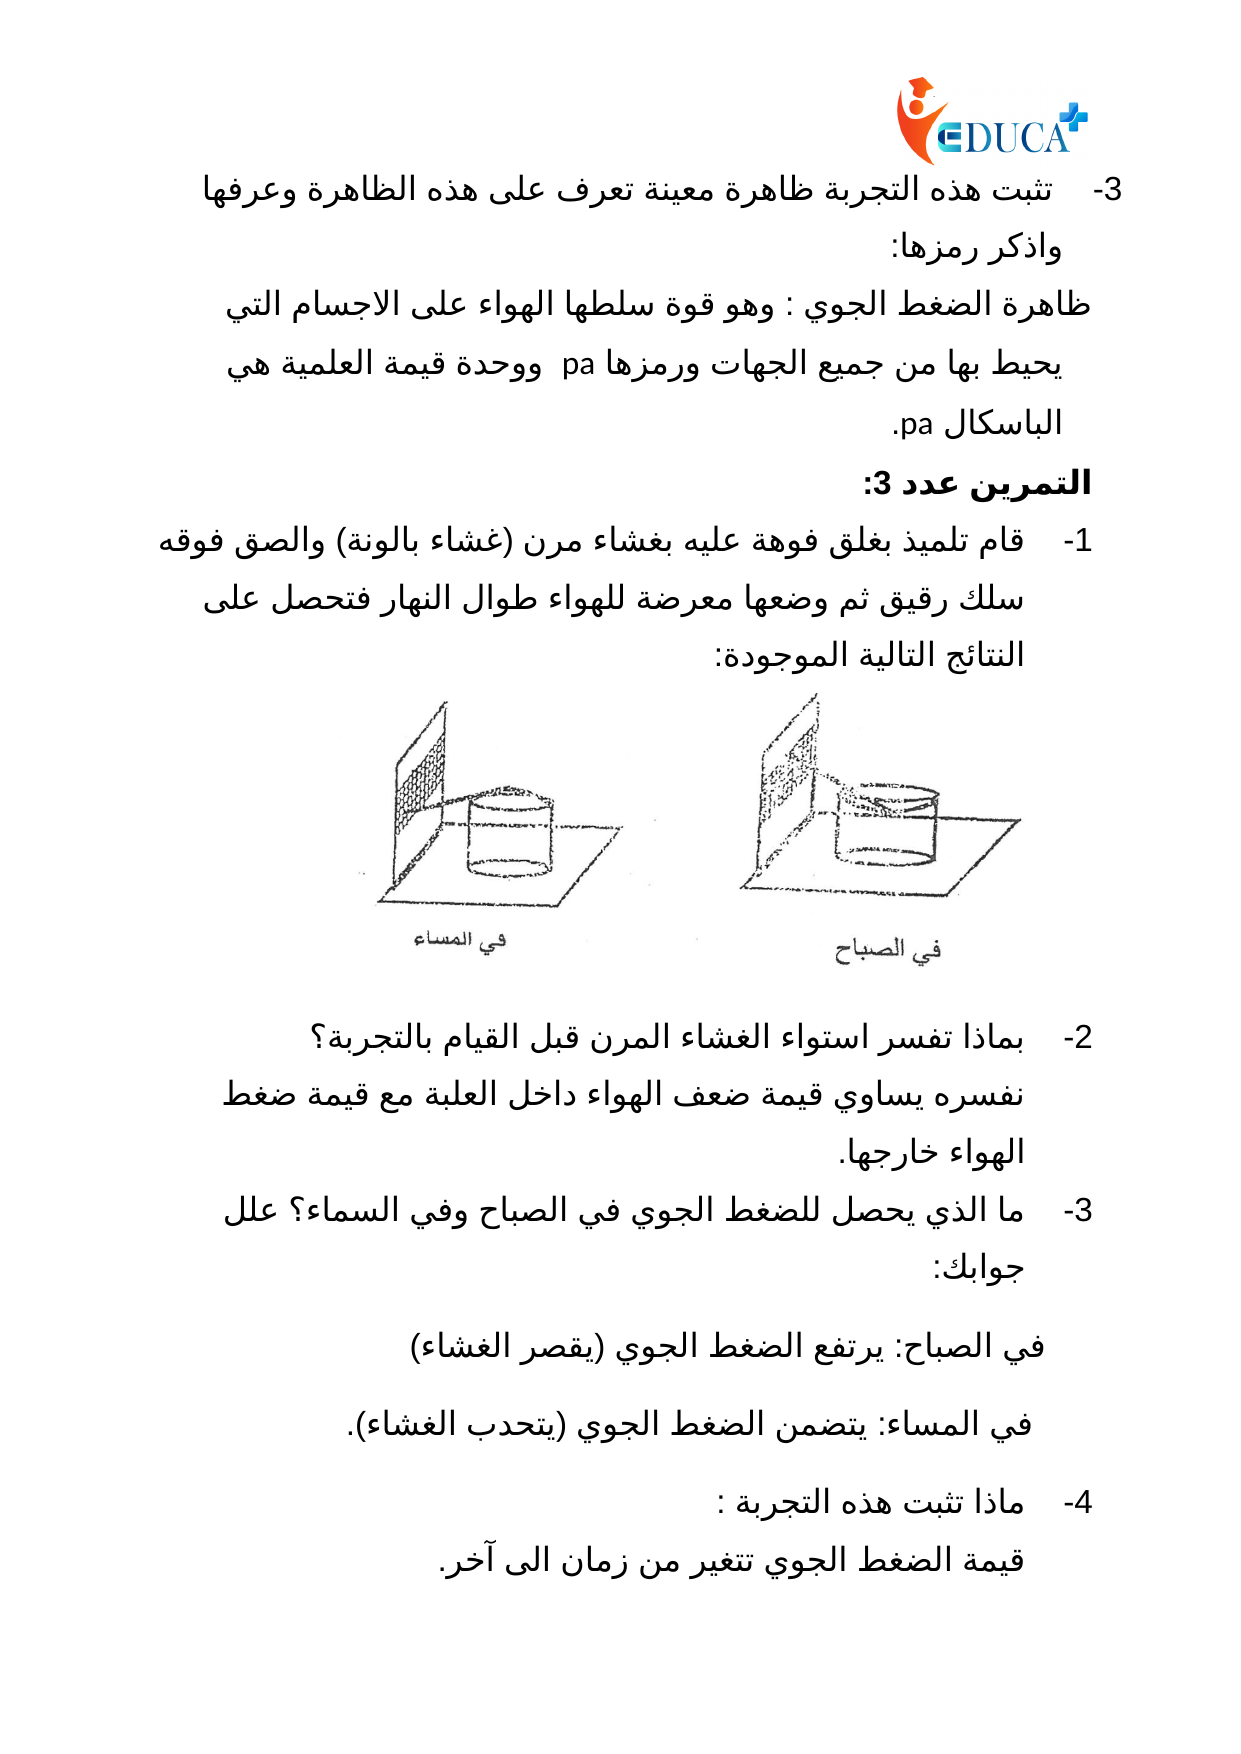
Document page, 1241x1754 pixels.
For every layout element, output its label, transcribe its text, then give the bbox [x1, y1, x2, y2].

list بماذا تفسر استواء الغشاء المرن قبل القيام بالتجربة؟ نفسره يساوي قيمة ضعف الهواء داخل العلبة مع قيمة ضغط الهواء خارجها. [148, 1017, 1063, 1171]
list قيمة الضغط الجوي تتغير من زمان الى آخر. [148, 1540, 1026, 1579]
text في الصباح: يرتفع الضغط الجوي (يقصر الغشاء) [148, 1326, 1093, 1364]
text في المساء: يتضمن الضغط الجوي (يتحدب الغشاء). [148, 1404, 1093, 1443]
list ماذا تثبت هذه التجربة : [148, 1483, 1063, 1521]
list التمرين عدد 3: [148, 463, 1093, 501]
picture [890, 73, 1093, 169]
list ظاهرة الضغط الجوي : وهو قوة سلطها الهواء على الاجسام التي يحيط بها من جميع الجهات ورمزها pa ووحدة قيمة العلمية هي الباسكال pa. [148, 284, 1093, 442]
picture [330, 693, 1026, 1003]
list ما الذي يحصل للضغط الجوي في الصباح وفي السماء؟ علل جوابك: [148, 1190, 1063, 1286]
list قام تلميذ بغلق فوهة عليه بغشاء مرن (غشاء بالونة) والصق فوقه سلك رقيق ثم وضعها معرضة للهواء طوال النهار فتحصل على النتائج التالية الموجودة: [148, 520, 1063, 674]
list تثبت هذه التجربة ظاهرة معينة تعرف على هذه الظاهرة وعرفها واذكر رمزها: [148, 169, 1093, 265]
